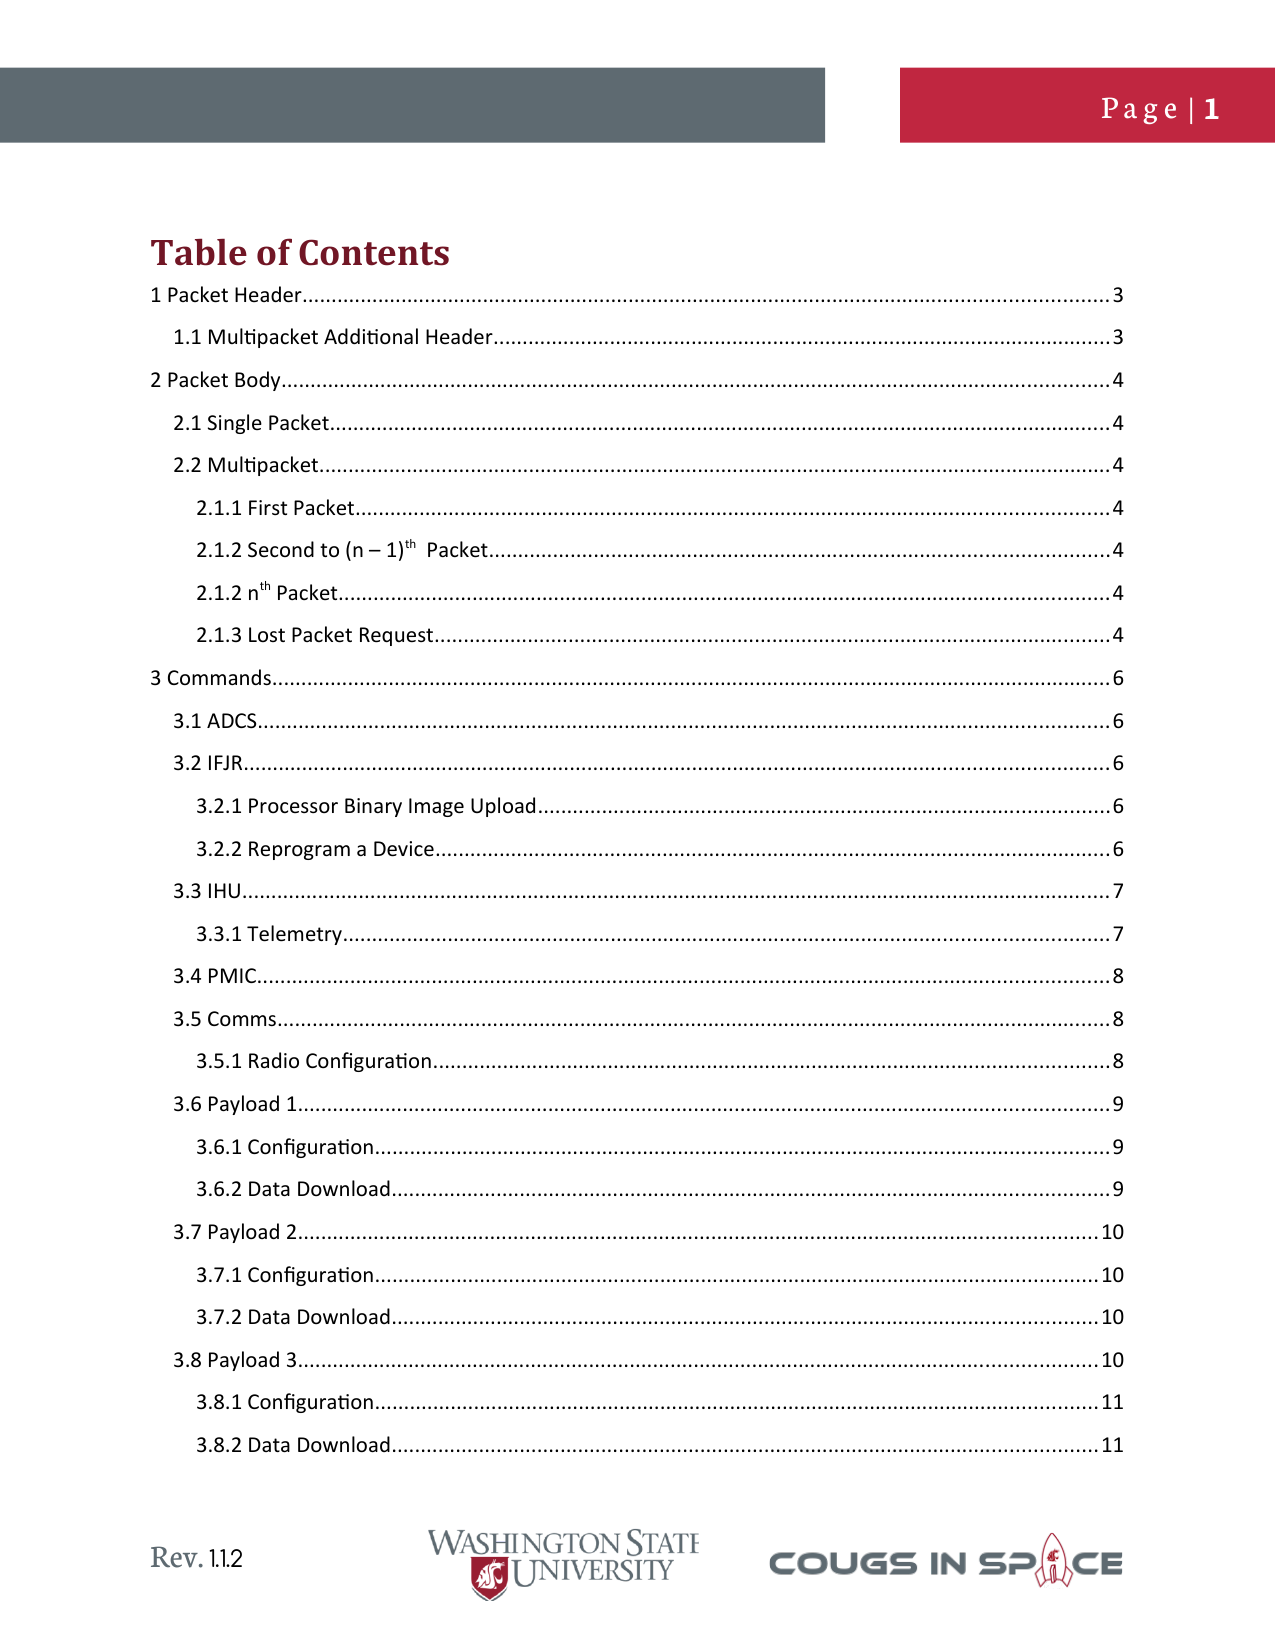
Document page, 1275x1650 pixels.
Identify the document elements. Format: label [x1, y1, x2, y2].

picture [426, 1528, 699, 1601]
picture [769, 1532, 1123, 1589]
